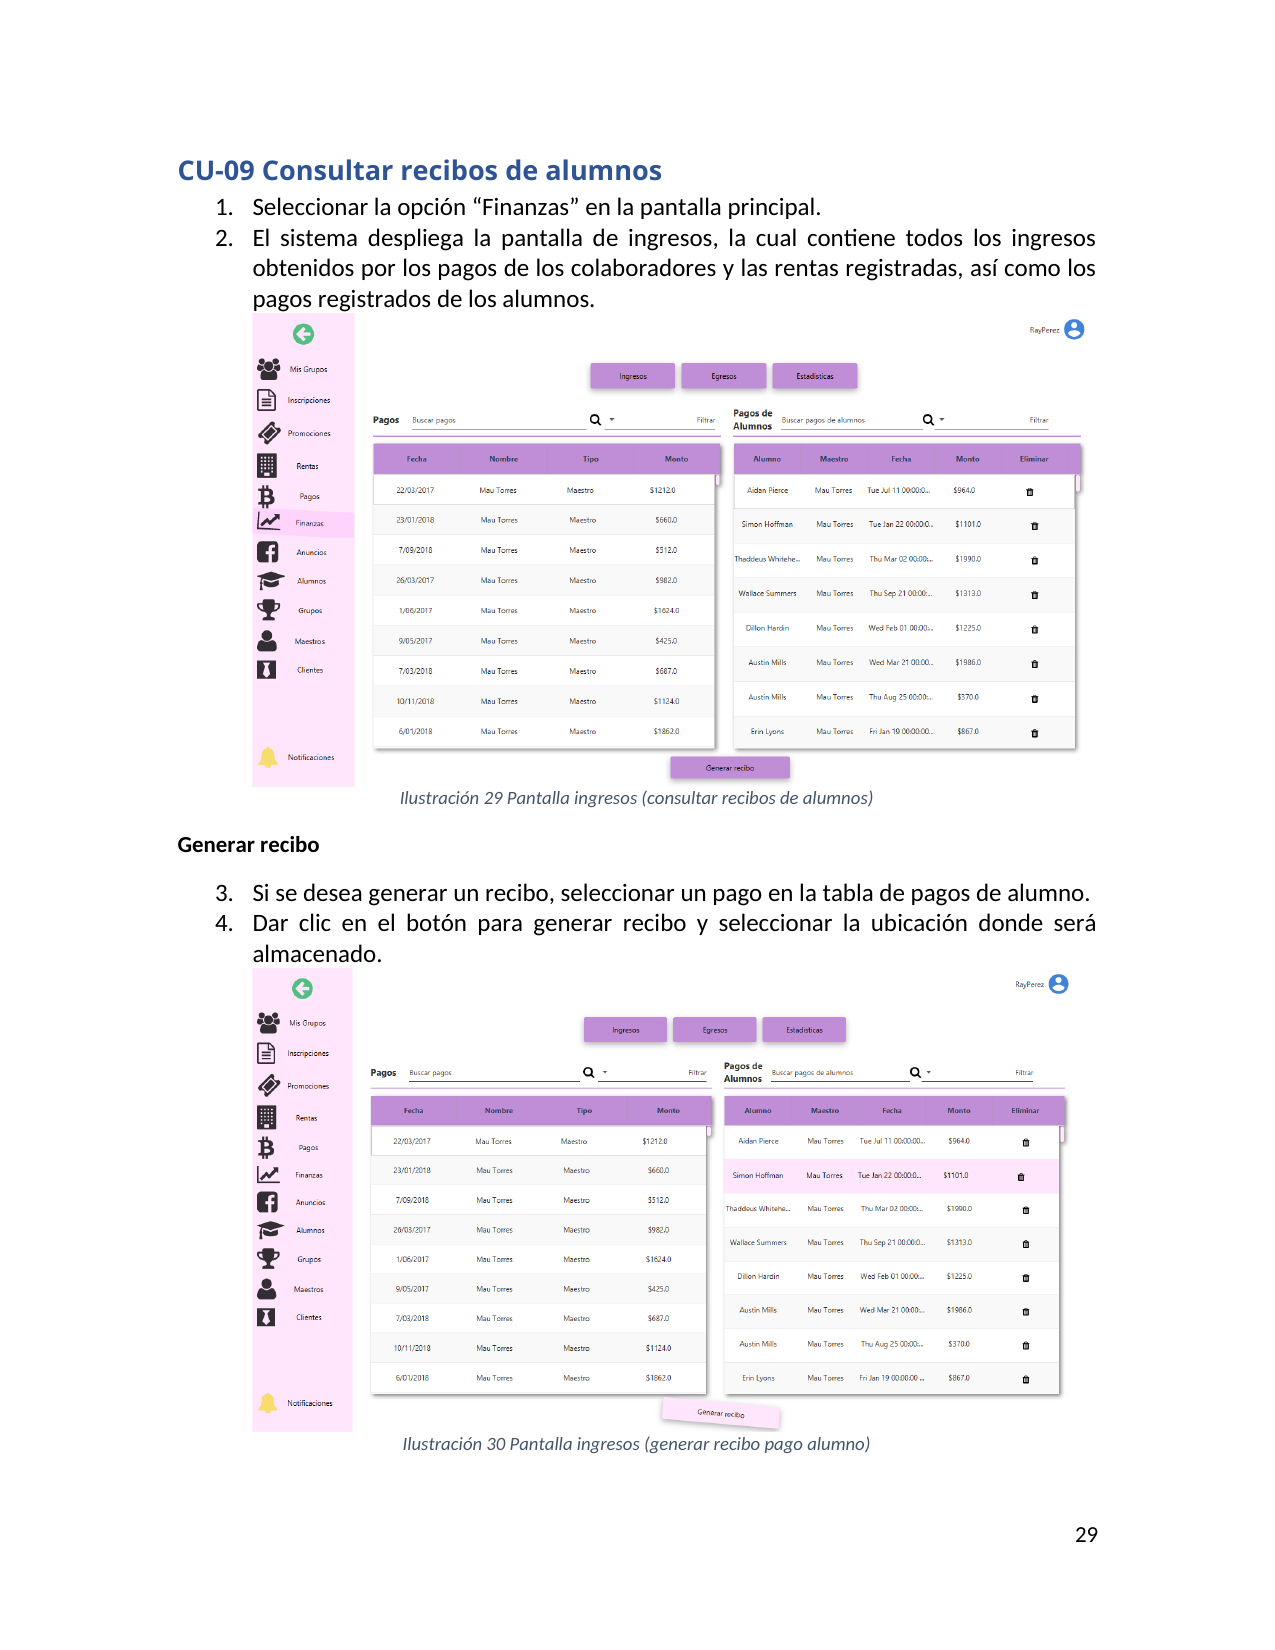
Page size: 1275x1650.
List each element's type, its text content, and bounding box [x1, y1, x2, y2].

list Dar clic en el botón para generar recibo y seleccionar la ubicación donde será almacenado. [215, 907, 1098, 968]
subtitle CU-09 Consultar recibos de alumnos [177, 152, 1098, 189]
picture [252, 313, 1093, 787]
text Generar recibo [177, 830, 1098, 858]
picture [252, 968, 1077, 1432]
list Si se desea generar un recibo, seleccionar un pago en la tabla de pagos de alumno. [215, 877, 1098, 907]
list Seleccionar la opción “Finanzas” en la pantalla principal. [215, 192, 1098, 222]
list El sistema despliega la pantalla de ingresos, la cual contiene todos los ingresos obtenidos por los pagos de los colaboradores y las rentas registradas, así como los pagos registrados de los alumnos. [215, 222, 1098, 314]
text Ilustración 30 Pantalla ingresos (generar recibo pago alumno) [177, 1432, 1098, 1455]
text Ilustración 29 Pantalla ingresos (consultar recibos de alumnos) [177, 786, 1098, 809]
